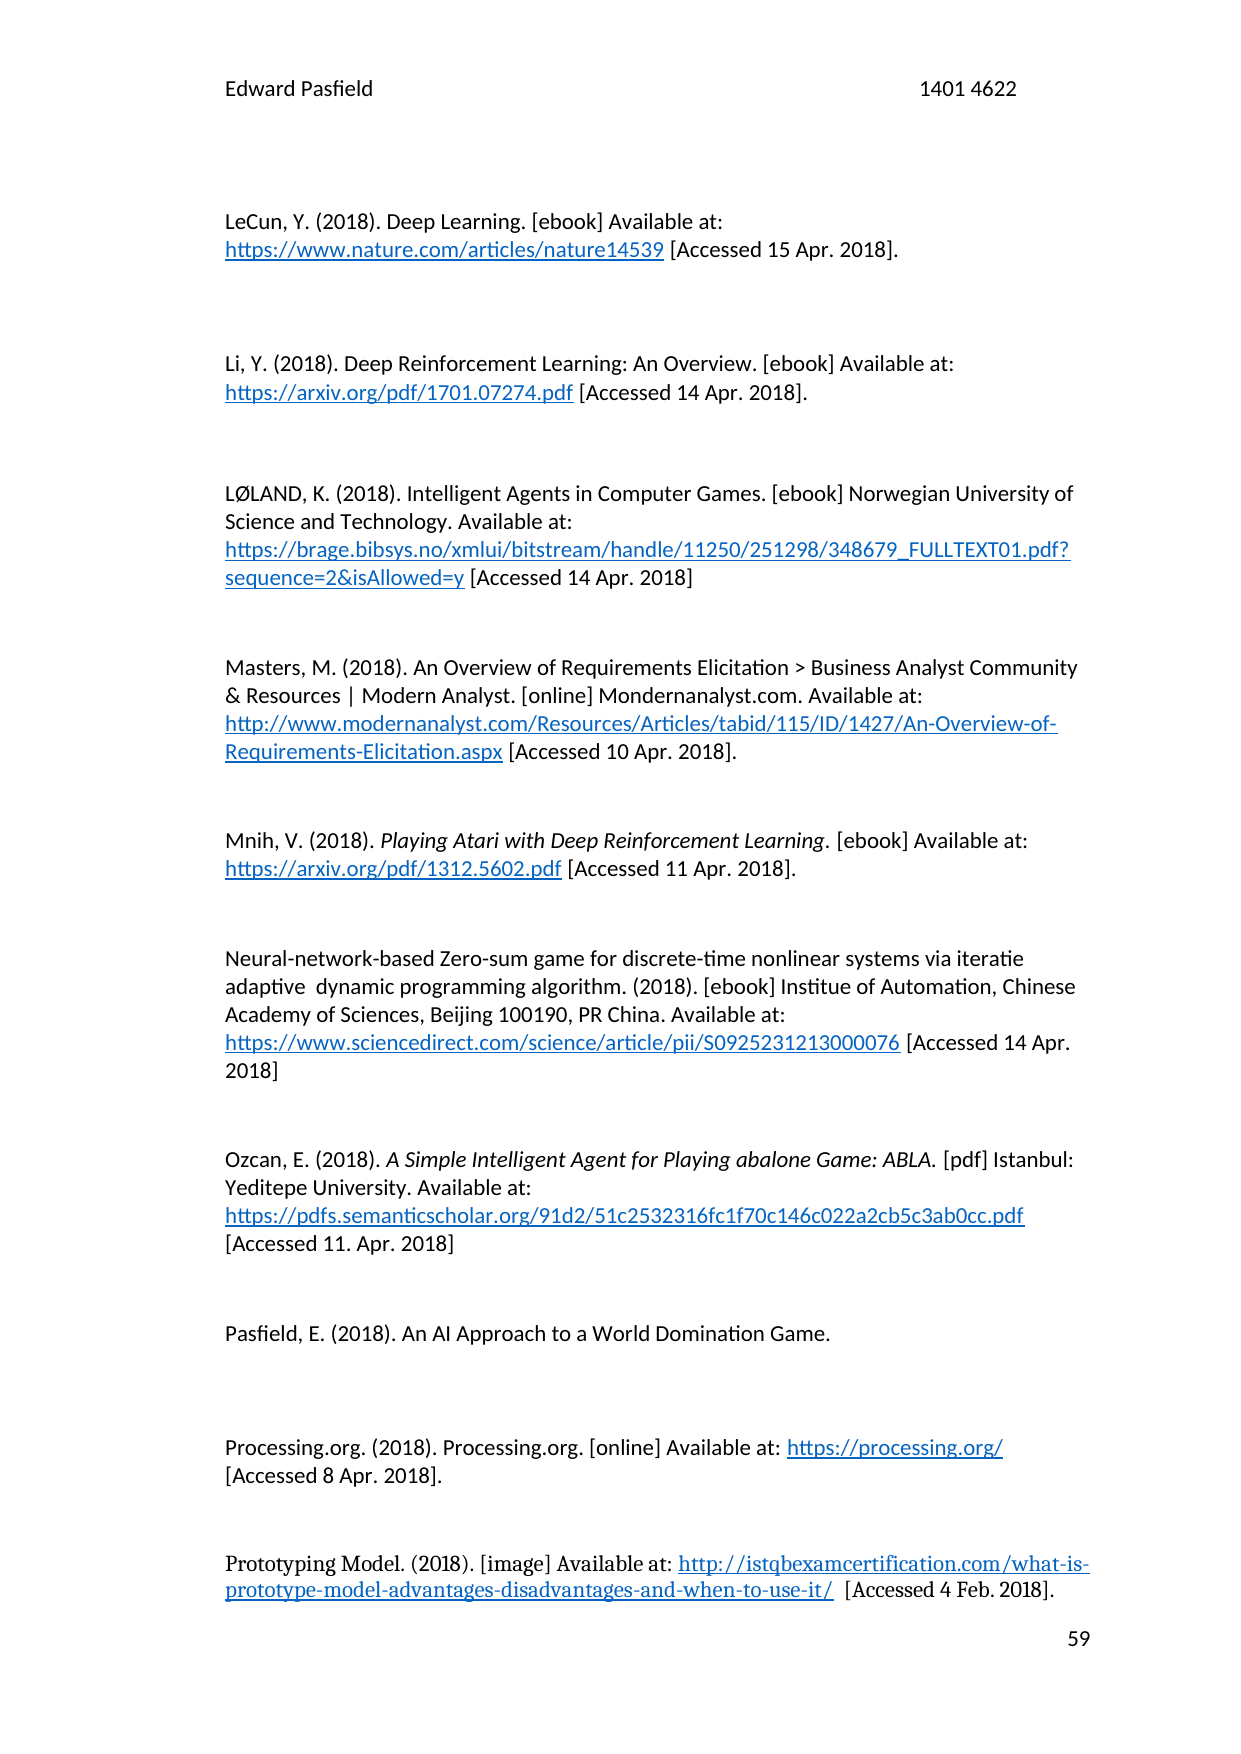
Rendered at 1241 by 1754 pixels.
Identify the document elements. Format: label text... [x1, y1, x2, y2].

text Prototyping Model. (2018). [image] Available at: http://istqbexamcertification.com/what-is-prototype-model-advantages-disadvantages-and-when-to-use-it/ [Accessed 4 Feb. 2018]. [225, 1550, 1090, 1603]
text LØLAND, K. (2018). Intelligent Agents in Computer Games. [ebook] Norwegian University of Science and Technology. Available at: https://brage.bibsys.no/xmlui/bitstream/handle/11250/251298/348679_FULLTEXT01.pdf?sequence=2&isAllowed=y [Accessed 14 Apr. 2018] [225, 479, 1090, 592]
text Mnih, V. (2018). Playing Atari with Deep Reinforcement Learning. [ebook] Available at: https://arxiv.org/pdf/1312.5602.pdf [Accessed 11 Apr. 2018]. [225, 826, 1090, 882]
text Masters, M. (2018). An Overview of Requirements Elicitation > Business Analyst Community & Resources | Modern Analyst. [online] Mondernanalyst.com. Available at: http://www.modernanalyst.com/Resources/Articles/tabid/115/ID/1427/An-Overview-of-Requirements-Elicitation.aspx [Accessed 10 Apr. 2018]. [225, 653, 1090, 765]
text Li, Y. (2018). Deep Reinforcement Learning: An Overview. [ebook] Available at: https://arxiv.org/pdf/1701.07274.pdf [Accessed 14 Apr. 2018]. [225, 349, 1090, 406]
text Ozcan, E. (2018). A Simple Intelligent Agent for Playing abalone Game: ABLA. [pdf] Istanbul: Yeditepe University. Available at: https://pdfs.semanticscholar.org/91d2/51c2532316fc1f70c146c022a2cb5c3ab0cc.pdf [Accessed 11. Apr. 2018] [225, 1145, 1090, 1257]
text Processing.org. (2018). Processing.org. [online] Available at: https://processing.org/ [Accessed 8 Apr. 2018]. [225, 1433, 1090, 1489]
text Pasfield, E. (2018). An AI Approach to a World Domination Game. [225, 1319, 1090, 1347]
text Neural-network-based Zero-sum game for discrete-time nonlinear systems via iteratie adaptive dynamic programming algorithm. (2018). [ebook] Institue of Automation, Chinese Academy of Sciences, Beijing 100190, PR China. Available at: https://www.sciencedirect.com/science/article/pii/S0925231213000076 [Accessed 14 Apr. 2018] [225, 944, 1090, 1084]
text LeCun, Y. (2018). Deep Learning. [ebook] Available at: https://www.nature.com/articles/nature14539 [Accessed 15 Apr. 2018]. [225, 207, 1090, 263]
